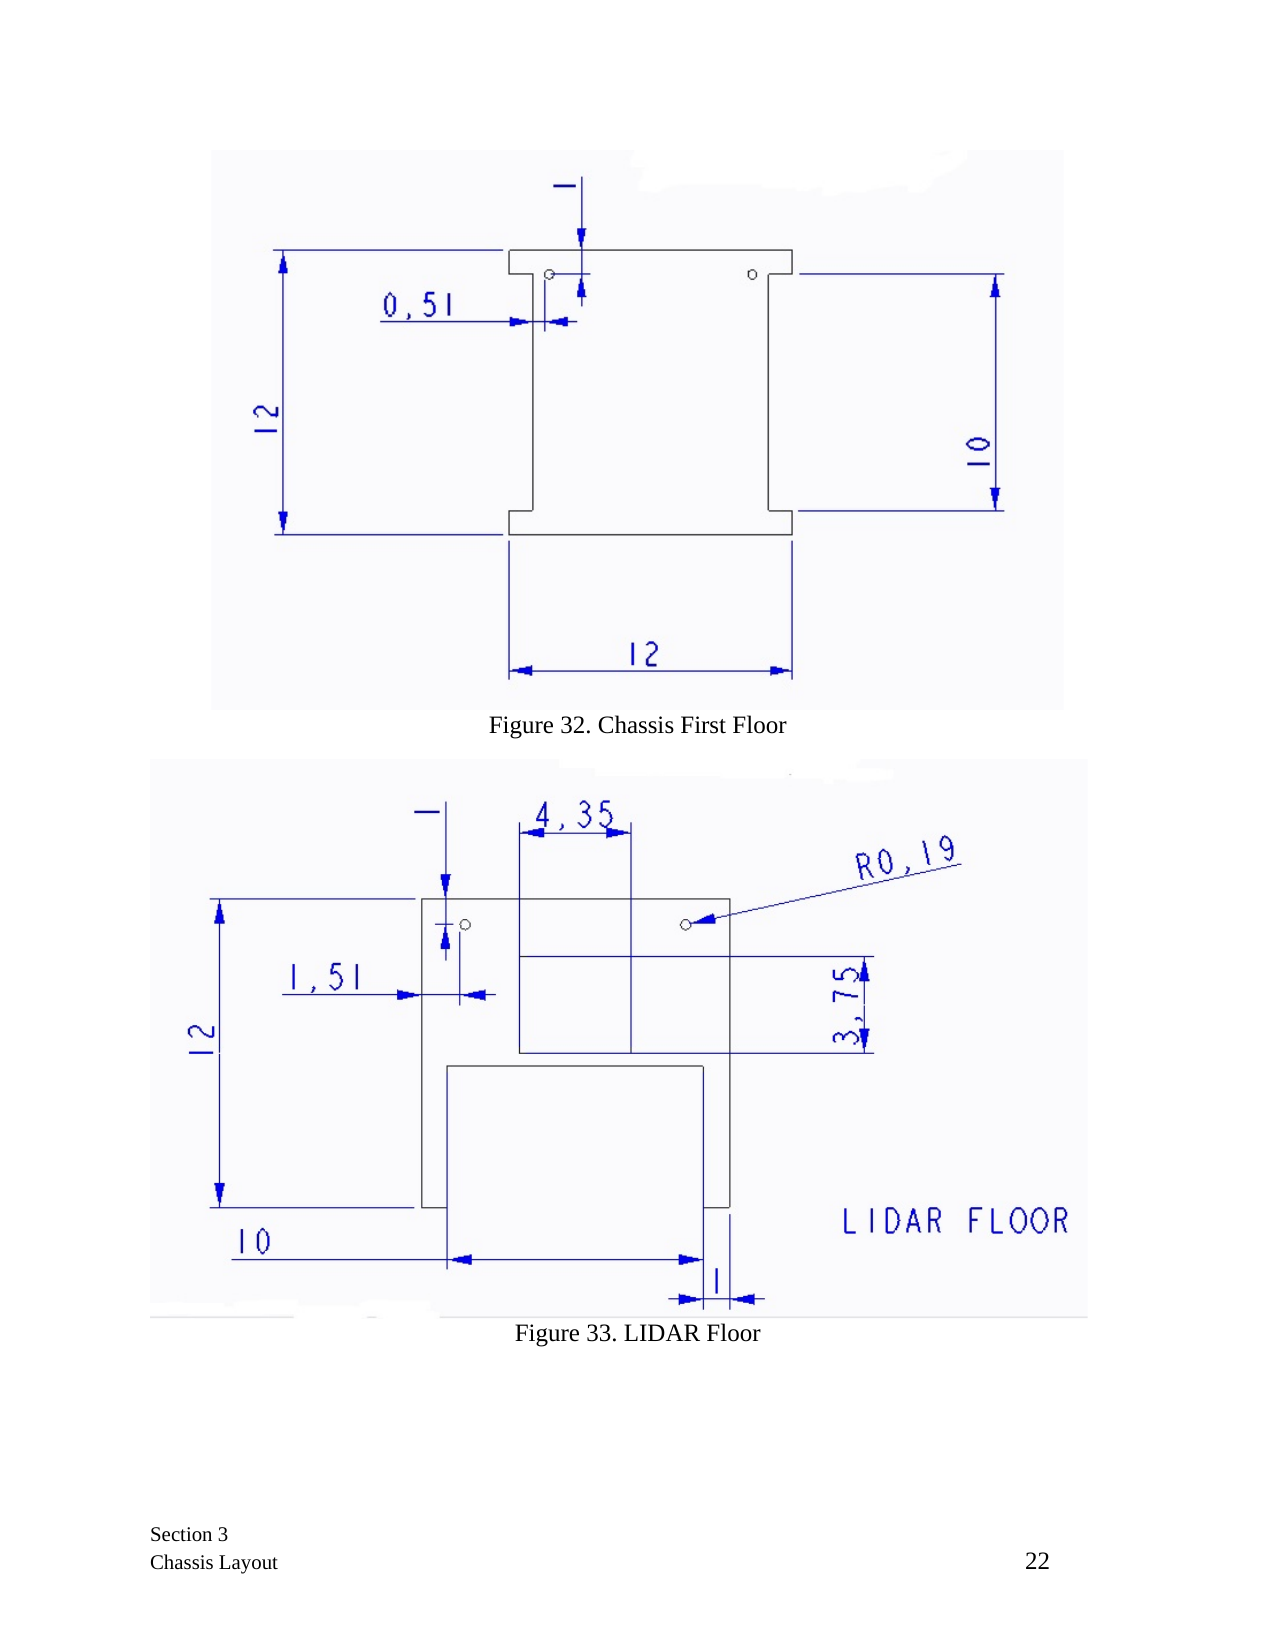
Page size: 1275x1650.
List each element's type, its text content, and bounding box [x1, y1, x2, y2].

picture [211, 150, 1064, 710]
picture [150, 759, 1088, 1319]
